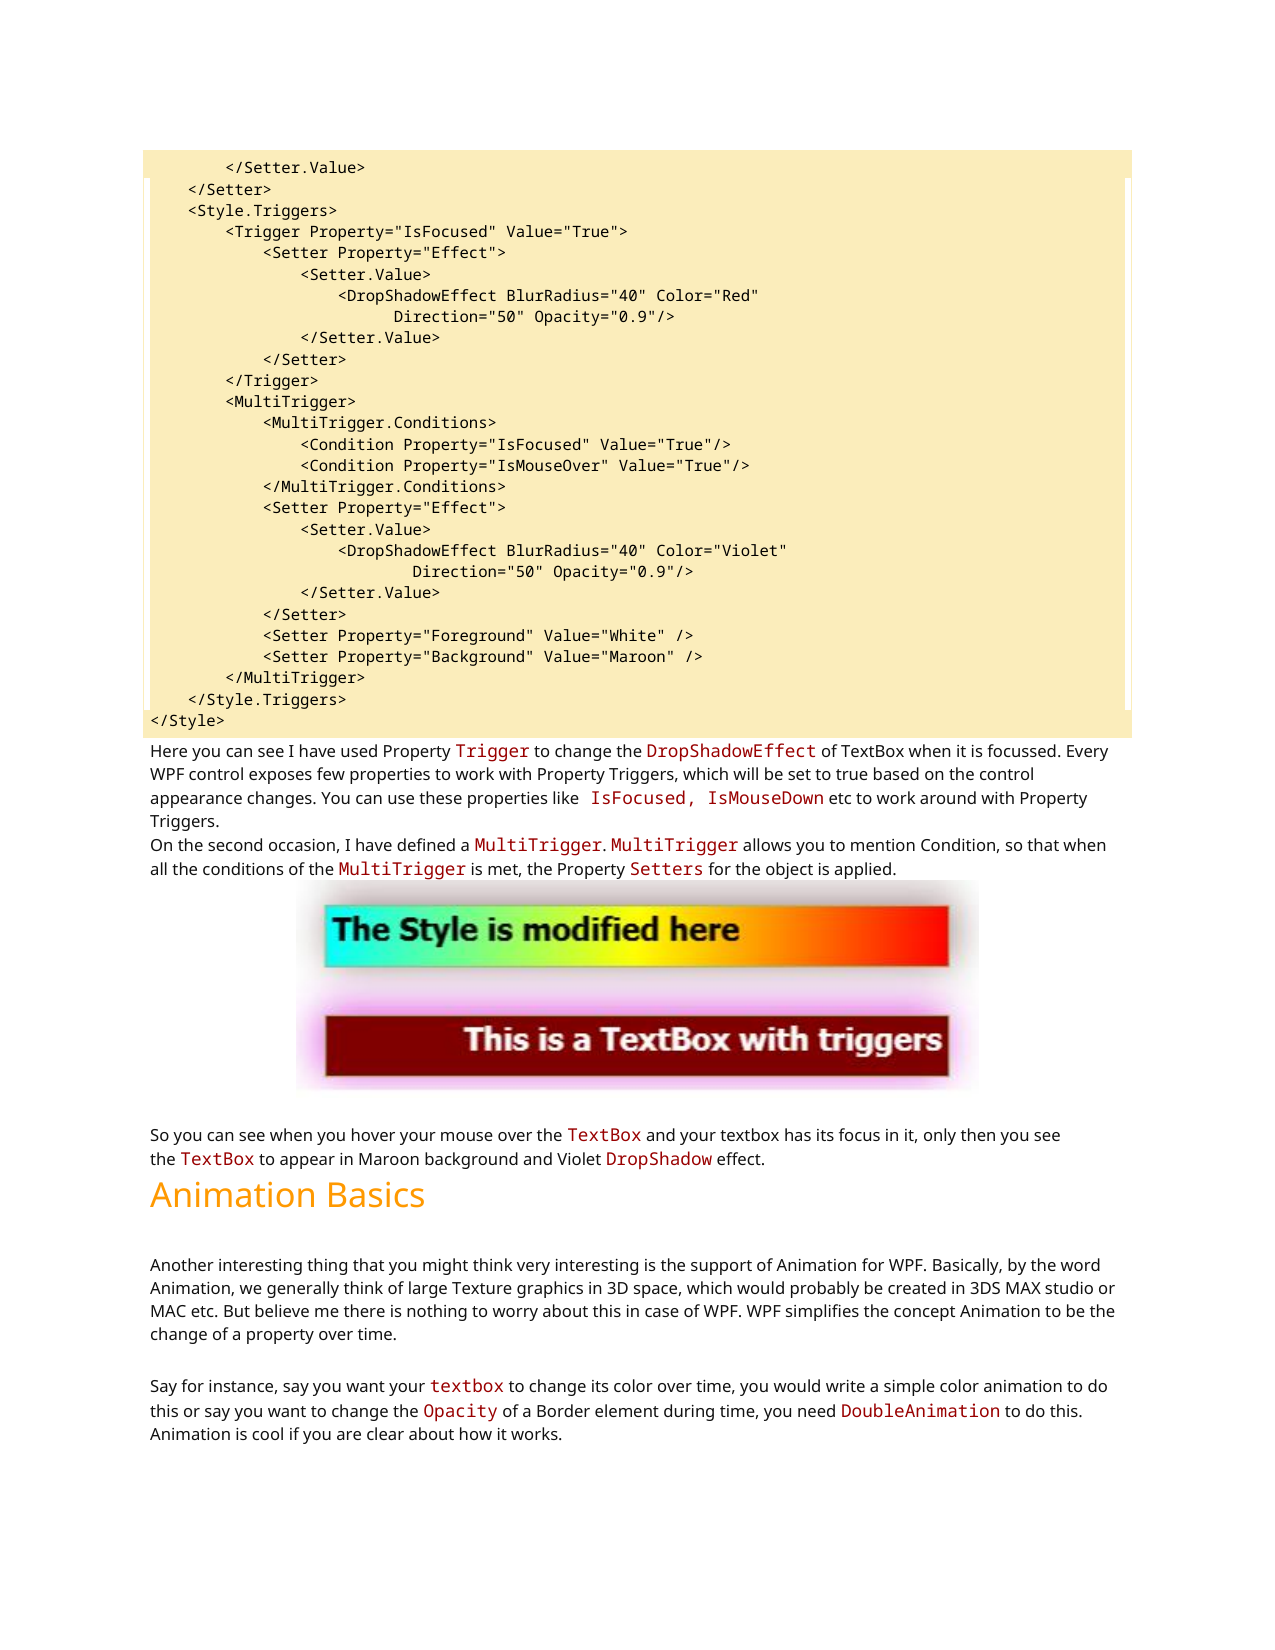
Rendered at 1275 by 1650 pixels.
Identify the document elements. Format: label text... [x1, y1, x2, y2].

text </MultiTrigger> [150, 667, 1125, 688]
text Here you can see I have used Property Trigger to change the DropShadowEffect of TextBox when it is focussed. Every WPF control exposes few properties to work with Property Triggers, which will be set to true based on the control appearance changes. You can use these properties like IsFocused, IsMouseDown etc to work around with Property Triggers. [150, 738, 1125, 832]
text <DropShadowEffect BlurRadius="40" Color="Violet" [150, 540, 1125, 561]
text Say for instance, say you want your textbox to change its color over time, you would write a simple color animation to do this or say you want to change the Opacity of a Border element during time, you need DoubleAnimation to do this. Animation is cool if you are clear about how it works. [150, 1374, 1125, 1445]
text </Setter> [150, 178, 1125, 200]
text <MultiTrigger> [150, 391, 1125, 412]
subtitle Animation Basics [150, 1171, 1125, 1218]
text Another interesting thing that you might think very interesting is the support of Animation for WPF. Basically, by the word Animation, we generally think of large Texture graphics in 3D space, which would probably be created in 3DS MAX studio or MAC etc. But believe me there is nothing to worry about this in case of WPF. WPF simplifies the concept Animation to be the change of a property over time. [150, 1254, 1125, 1345]
text <Setter Property="Effect"> [150, 497, 1125, 518]
text </MultiTrigger.Conditions> [150, 476, 1125, 497]
text <MultiTrigger.Conditions> [150, 412, 1125, 433]
text <DropShadowEffect BlurRadius="40" Color="Red" [150, 285, 1125, 306]
text <Condition Property="IsFocused" Value="True"/> [150, 433, 1125, 455]
text <Setter Property="Foreground" Value="White" /> [150, 625, 1125, 646]
text <Style.Triggers> [150, 200, 1125, 221]
text <Setter.Value> [150, 518, 1125, 540]
text Direction="50" Opacity="0.9"/> [150, 561, 1125, 582]
text <Trigger Property="IsFocused" Value="True"> [150, 221, 1125, 242]
text <Setter Property="Effect"> [150, 242, 1125, 263]
text On the second occasion, I have defined a MultiTrigger. MultiTrigger allows you to mention Condition, so that when all the conditions of the MultiTrigger is met, the Property Setters for the object is applied. [150, 832, 1125, 880]
picture [296, 880, 979, 1098]
text </Setter> [150, 348, 1125, 370]
text </Setter.Value> [150, 582, 1125, 603]
text Direction="50" Opacity="0.9"/> [150, 306, 1125, 327]
text </Trigger> [150, 370, 1125, 391]
text <Setter Property="Background" Value="Maroon" /> [150, 646, 1125, 667]
text <Condition Property="IsMouseOver" Value="True"/> [150, 455, 1125, 476]
text </Setter> [150, 603, 1125, 625]
text </Setter.Value> [150, 327, 1125, 348]
text <Setter.Value> [150, 263, 1125, 285]
text </Setter.Value> [144, 151, 1131, 178]
text So you can see when you hover your mouse over the TextBox and your textbox has its focus in it, only then you see the TextBox to appear in Maroon background and Violet DropShadow effect. [150, 1123, 1125, 1171]
text </Style.Triggers> [150, 688, 1125, 702]
text </Style> [144, 702, 1131, 737]
